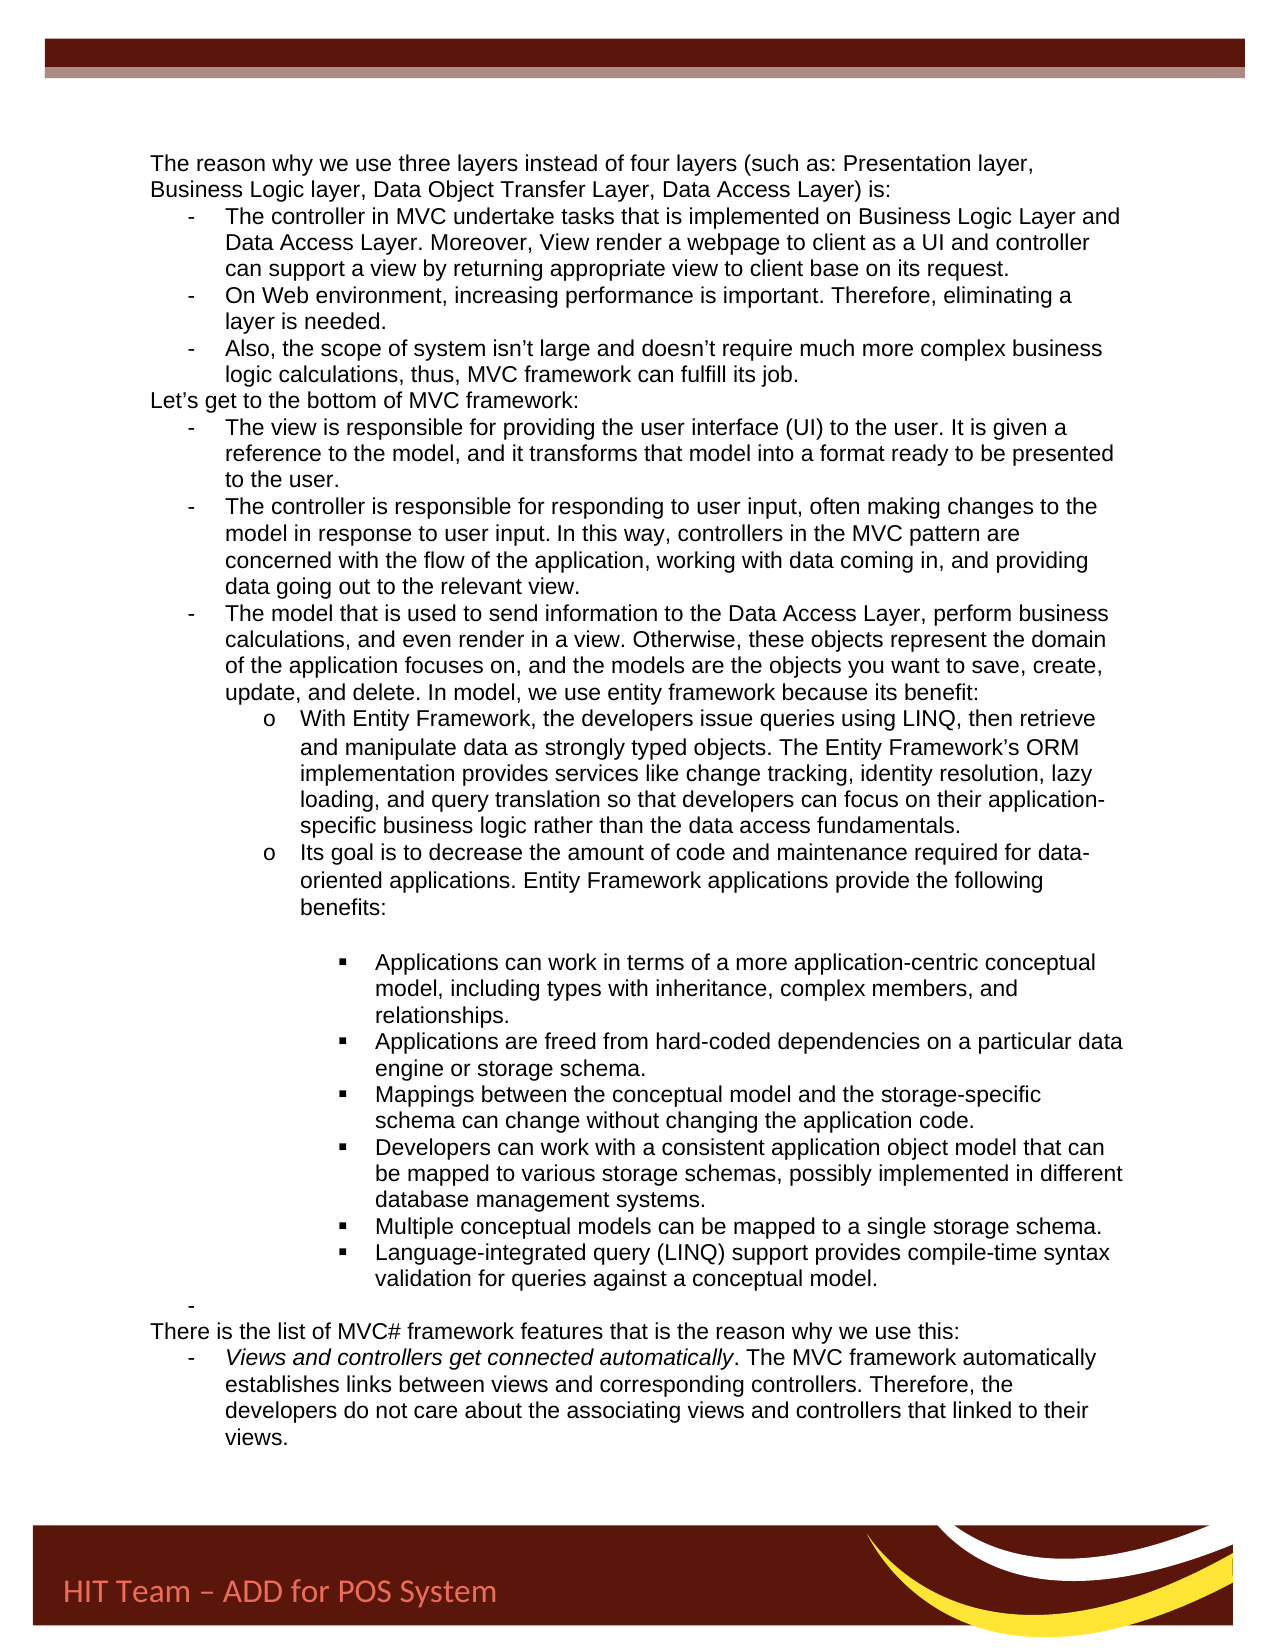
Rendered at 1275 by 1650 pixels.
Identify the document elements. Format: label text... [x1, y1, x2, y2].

list Also, the scope of system isn’t large and doesn’t require much more complex business logic calculations, thus, MVC framework can fulfill its job. [187, 334, 1125, 387]
list Developers can work with a consistent application object model that can be mapped to various storage schemas, possibly implemented in different database management systems. [337, 1221, 1125, 1300]
list With Entity Framework, the developers issue queries using LINQ, then retrieve and manipulate data as strongly typed objects. The Entity Framework’s ORM implementation provides services like change tracking, identity resolution, lazy loading, and query translation so that developers can focus on their application-specific business logic rather than the data access fundamentals. [262, 705, 1125, 839]
list Applications are freed from hard-coded dependencies on a particular data engine or storage schema. [337, 1057, 1125, 1110]
list On Web environment, increasing performance is important. Therefore, eliminating a layer is needed. [187, 282, 1125, 334]
text The reason why we use three layers instead of four layers (such as: Presentation layer, Business Logic layer, Data Object Transfer Layer, Data Access Layer) is: [150, 150, 1125, 203]
list Applications can work in terms of a more application-centric conceptual model, including types with inheritance, complex members, and relationships. [337, 949, 1125, 1028]
list The view is responsible for providing the user interface (UI) to the user. It is given a reference to the model, and it transforms that model into a format ready to be presented to the user. [187, 413, 1125, 493]
text Let’s get to the bottom of MVC framework: [150, 387, 1125, 413]
list Mappings between the conceptual model and the storage-specific schema can change without changing the application code. [337, 1139, 1125, 1192]
list Its goal is to decrease the amount of code and maintenance required for data-oriented applications. Entity Framework applications provide the following benefits: [262, 839, 1125, 920]
list The model that is used to send information to the Data Access Layer, perform business calculations, and even render in a view. Otherwise, these objects represent the domain of the application focuses on, and the models are the objects you want to save, create, update, and delete. In model, we use entity framework because its benefit: [187, 600, 1125, 705]
list Multiple conceptual models can be mapped to a single storage schema. [337, 1329, 1125, 1356]
list Language-integrated query (LINQ) support provides compile-time syntax validation for queries against a conceptual model. [337, 1385, 1125, 1437]
list The controller in MVC undertake tasks that is implemented on Business Logic Layer and Data Access Layer. Moreover, View render a webpage to client as a UI and controller can support a view by returning appropriate view to client base on its request. [187, 203, 1125, 282]
list The controller is responsible for responding to user input, often making changes to the model in response to user input. In this way, controllers in the MVC pattern are concerned with the flow of the application, working with data coming in, and providing data going out to the relevant view. [187, 493, 1125, 600]
